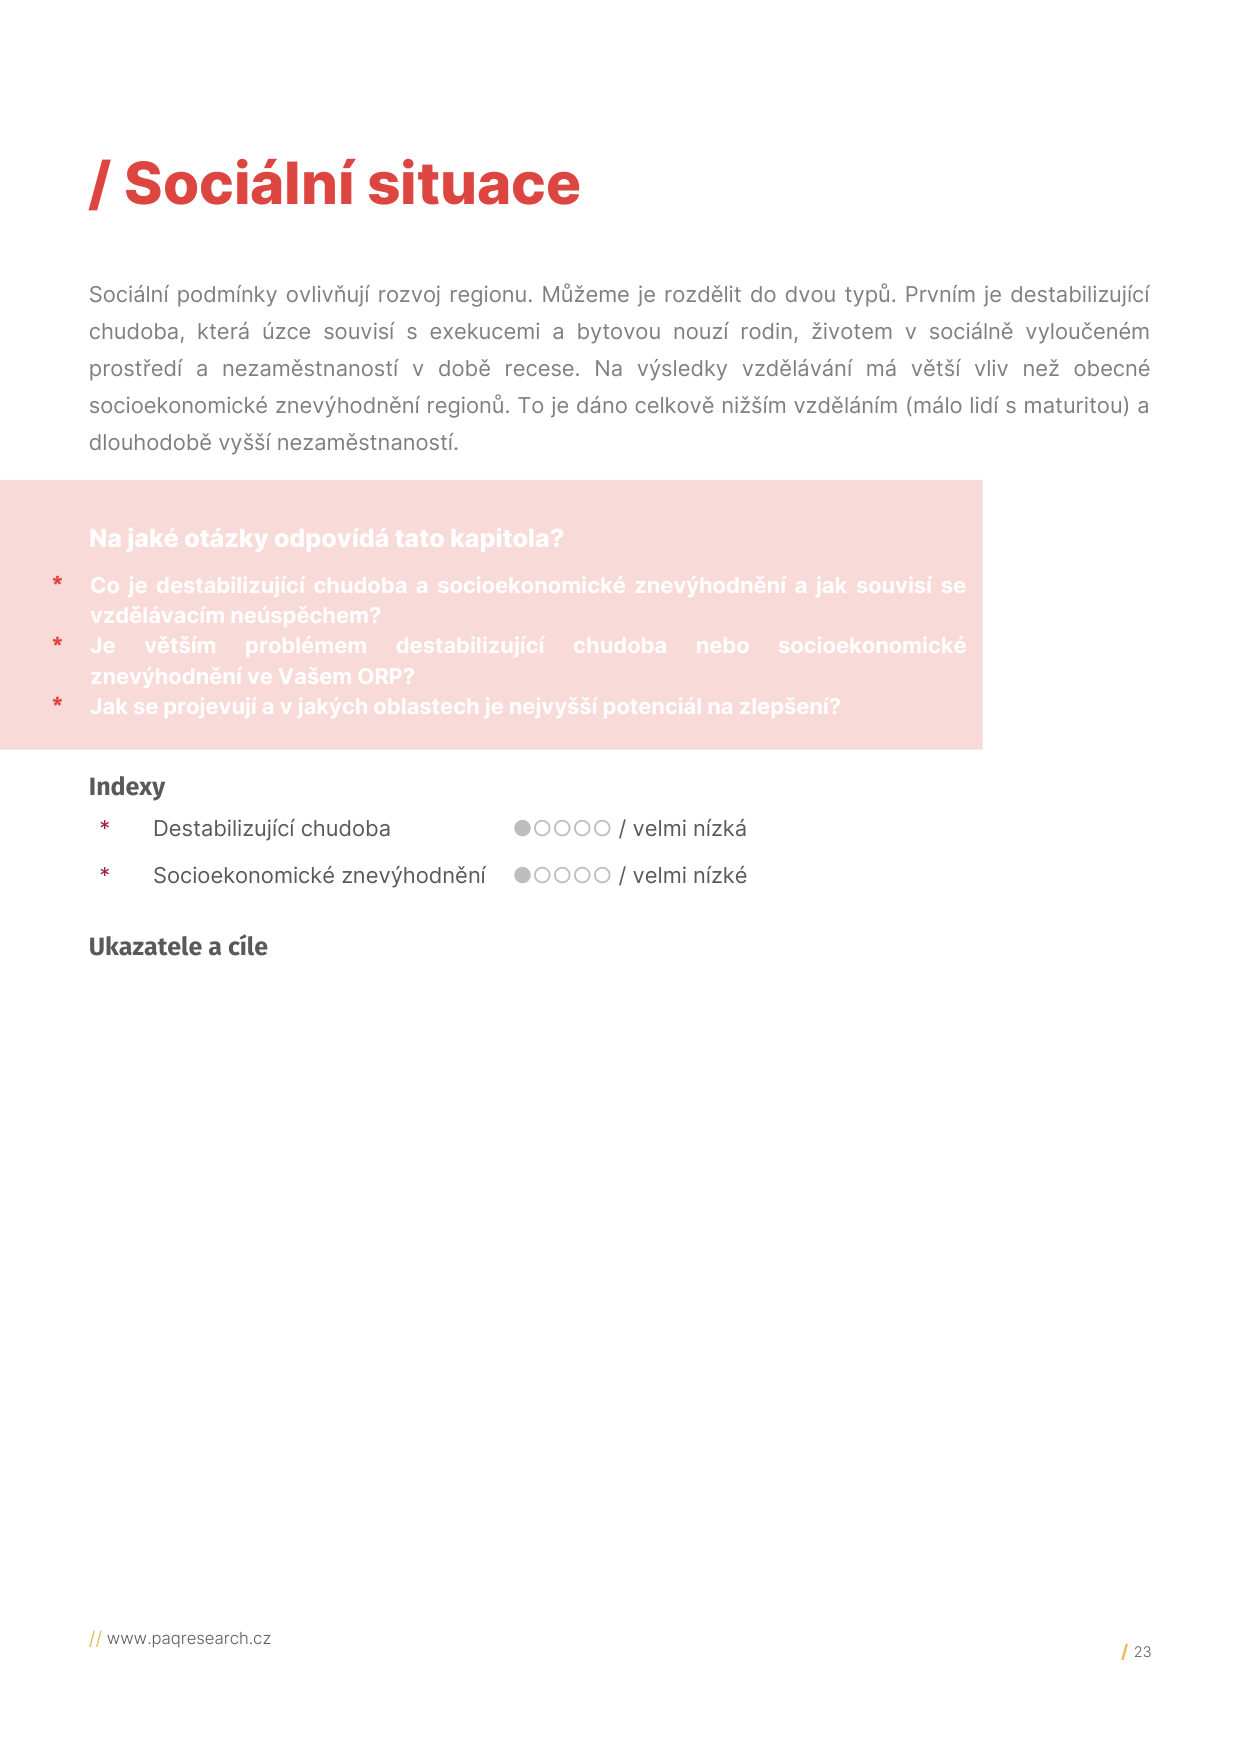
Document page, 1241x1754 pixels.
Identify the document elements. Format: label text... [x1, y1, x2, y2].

table_cell * Socioekonomické znevýhodnění [89, 852, 502, 899]
table_cell ●○○○○ / velmi nízké [502, 852, 1152, 899]
list Sociální podmínky ovlivňují rozvoj regionu. Můžeme je rozdělit do dvou typů. Prvním je destabilizující chudoba, která úzce souvisí s exekucemi a bytovou nouzí rodin, životem v sociálně vyloučeném prostředí a nezaměstnaností v době recese. Na výsledky vzdělávání má větší vliv než obecné socioekonomické znevýhodnění regionů. To je dáno celkově nižším vzděláním (málo lidí s maturitou) a dlouhodobě vyšší nezaměstnaností. [89, 281, 1152, 455]
table_header ●○○○○ / velmi nízká [502, 805, 1152, 852]
text Ukazatele a cíle [89, 932, 1152, 962]
subtitle / Sociální situace [89, 148, 1152, 218]
table_header * Destabilizující chudoba [89, 805, 502, 852]
text Indexy [89, 772, 1152, 802]
